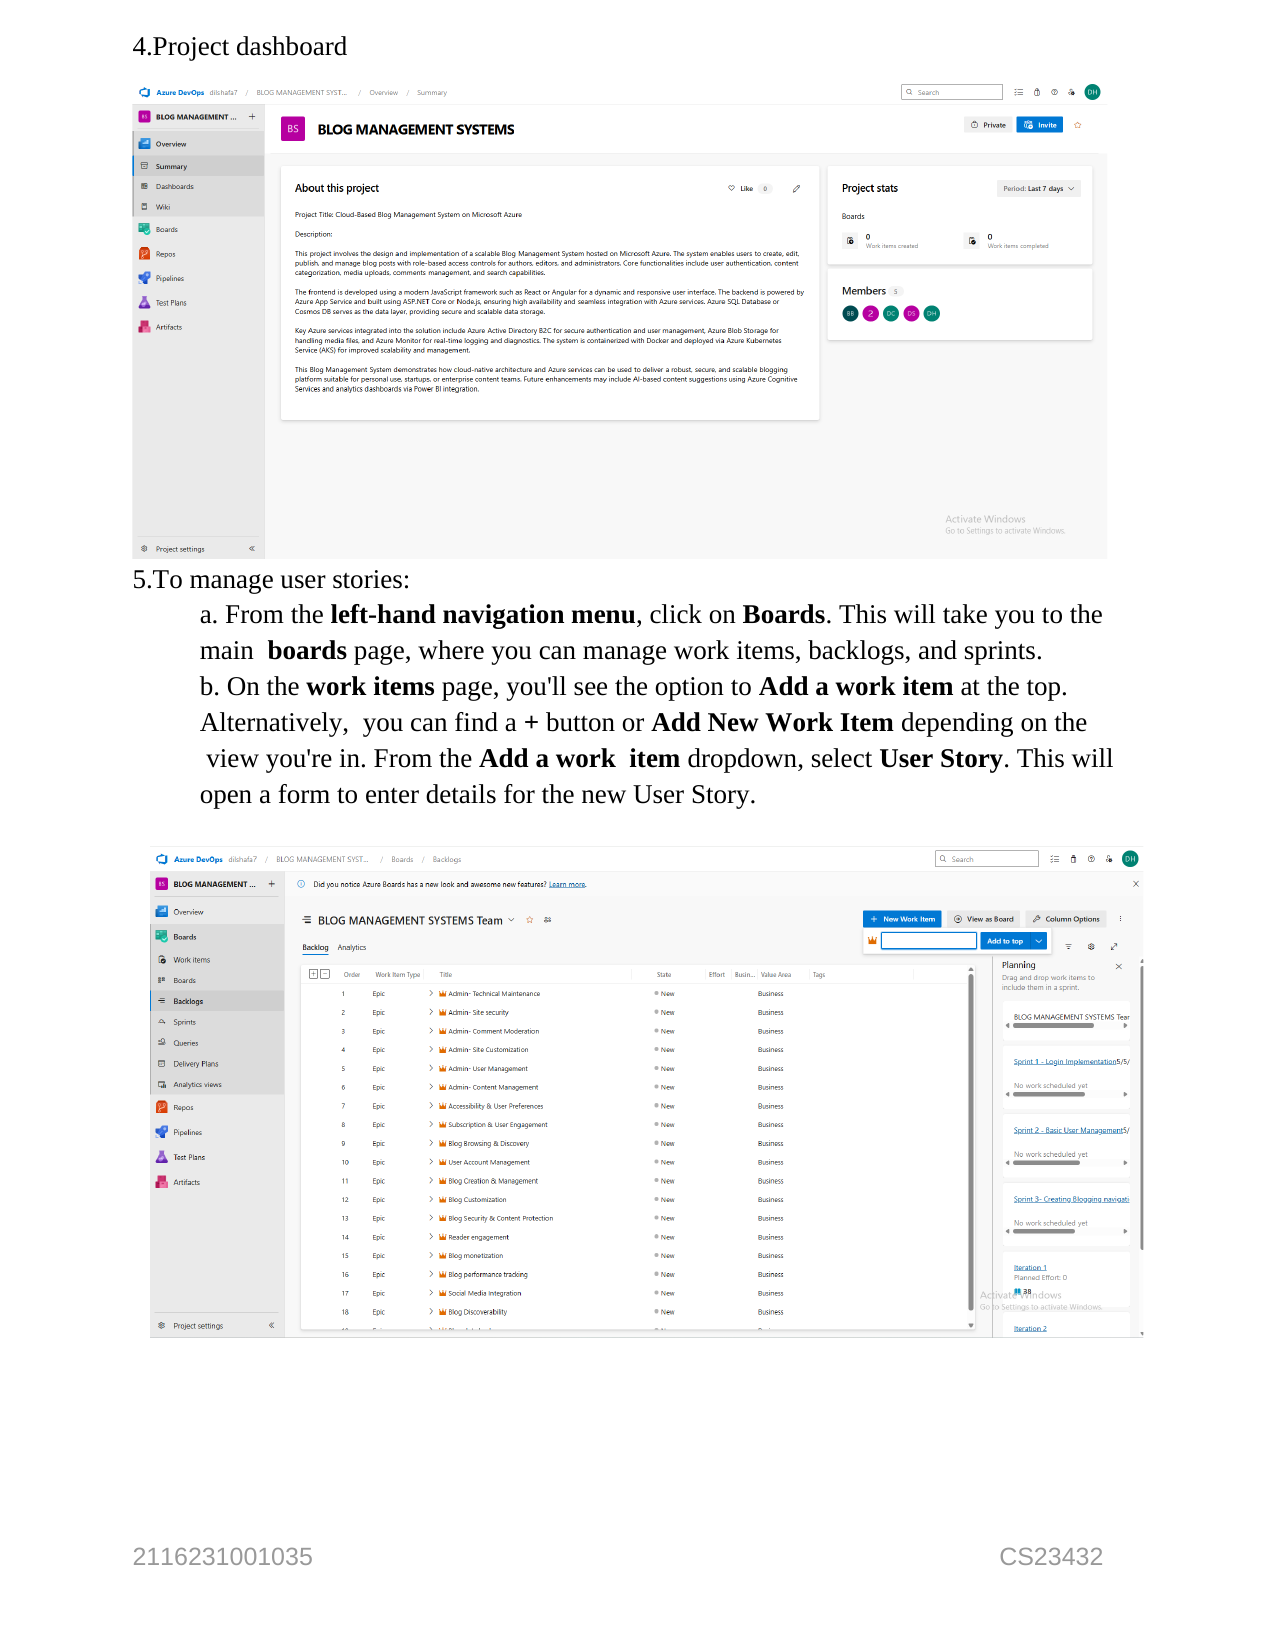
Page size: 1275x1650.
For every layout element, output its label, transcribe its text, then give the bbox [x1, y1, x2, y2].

text Alternatively, you can find a + button or Add New Work Item depending on the [123, 706, 1122, 737]
picture [150, 845, 1144, 1338]
text a. From the left-hand navigation menu, click on Boards. This will take you to the [123, 599, 1118, 630]
text 5.To manage user stories: [132, 563, 1126, 594]
text view you're in. From the Add a work item dropdown, select User Story. This will [123, 742, 1122, 773]
text b. On the work items page, you'll see the option to Add a work item at the top. [123, 670, 1122, 701]
text open a form to enter details for the new User Story. [123, 778, 1122, 809]
text 4.Project dashboard [132, 30, 1126, 61]
picture [132, 80, 1108, 559]
text main boards page, where you can manage work items, backlogs, and sprints. [123, 634, 1118, 666]
